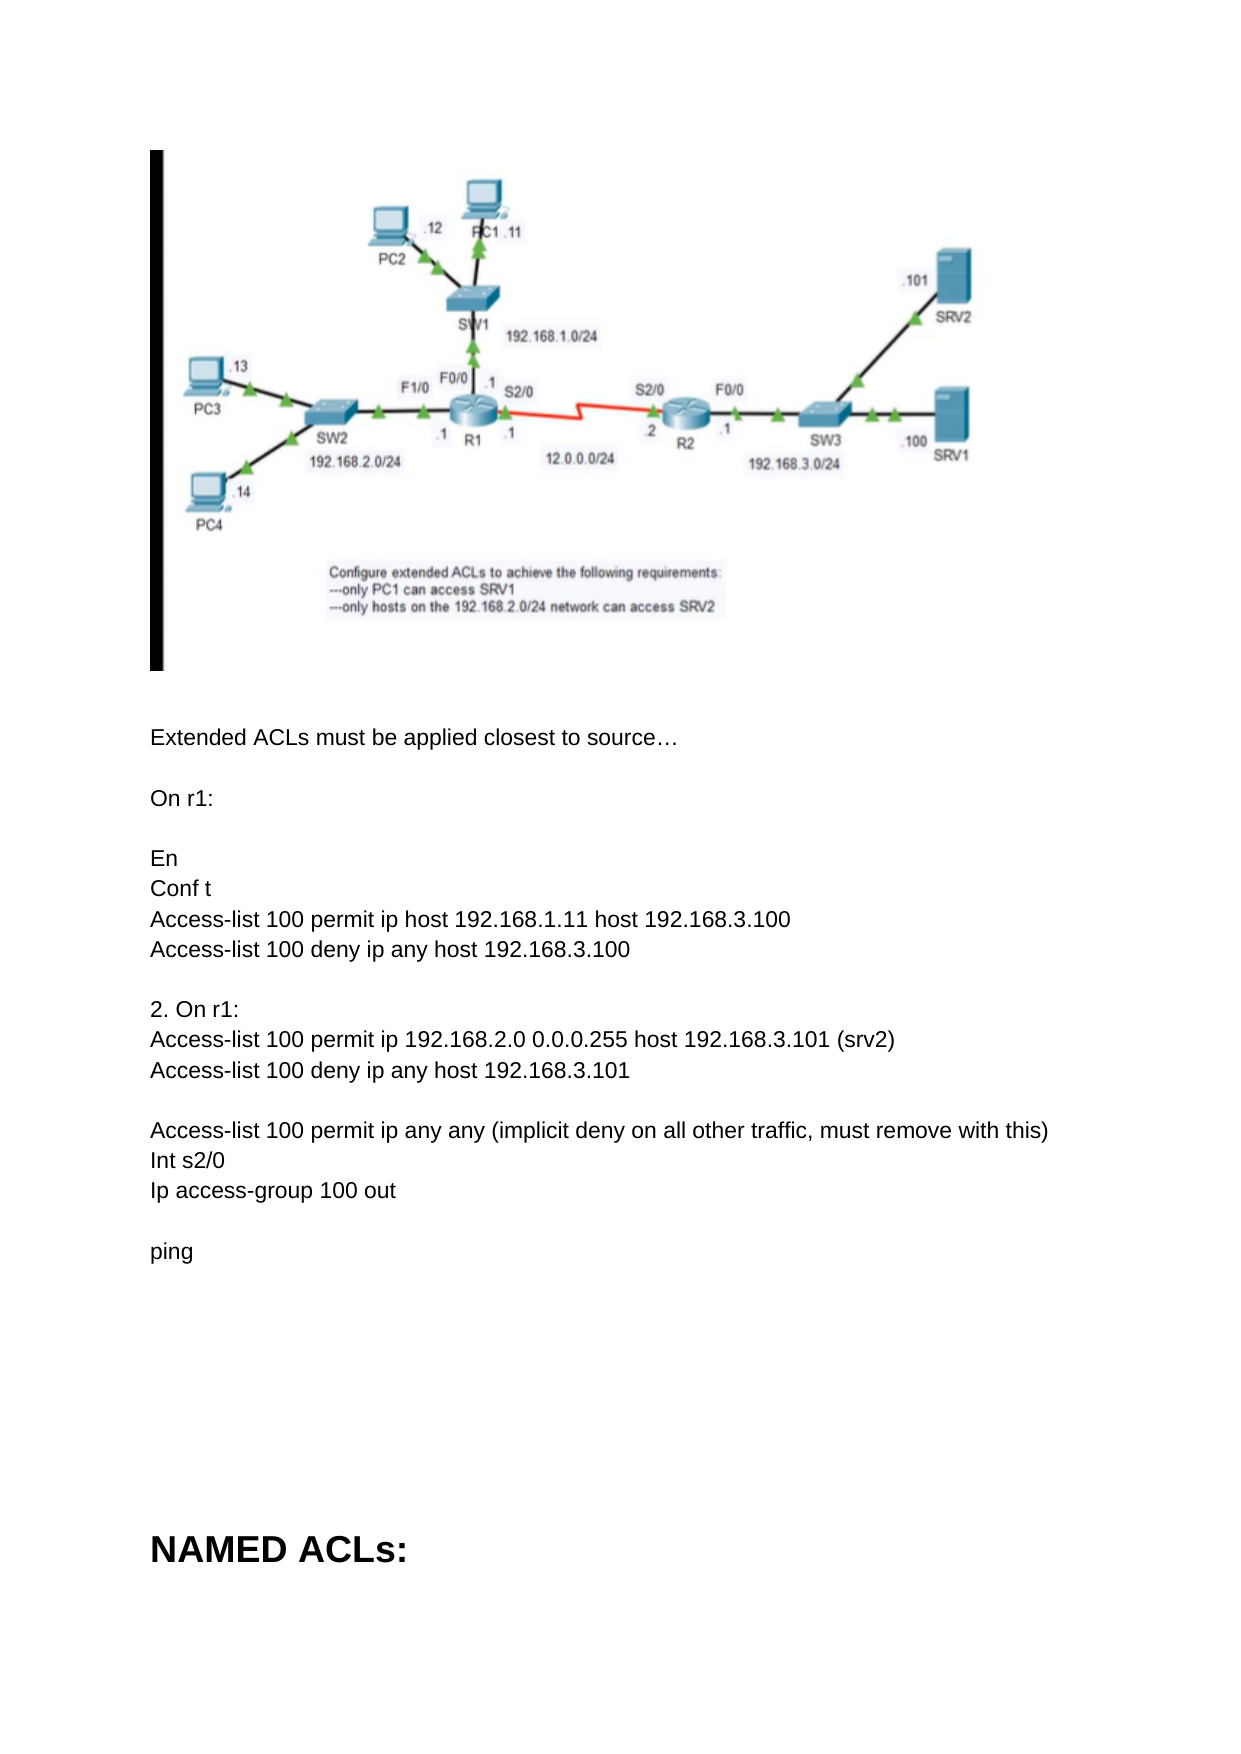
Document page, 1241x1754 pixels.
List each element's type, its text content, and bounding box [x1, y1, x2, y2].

text Access-list 100 deny ip any host 192.168.3.101 [150, 1057, 1090, 1083]
picture [150, 150, 1091, 671]
text On r1: [150, 785, 1090, 811]
text Access-list 100 permit ip host 192.168.1.11 host 192.168.3.100 [150, 906, 1090, 932]
text En [150, 845, 1090, 871]
text Access-list 100 permit ip any any (implicit deny on all other traffic, must remove with this) [150, 1117, 1090, 1143]
text NAMED ACLs: [150, 1527, 1090, 1570]
text Access-list 100 deny ip any host 192.168.3.100 [150, 936, 1090, 962]
text 2. On r1: [150, 996, 1090, 1022]
text Int s2/0 [150, 1147, 1090, 1173]
text Access-list 100 permit ip 192.168.2.0 0.0.0.255 host 192.168.3.101 (srv2) [150, 1026, 1090, 1053]
text Ip access-group 100 out [150, 1177, 1090, 1204]
text Conf t [150, 875, 1090, 902]
text Extended ACLs must be applied closest to source… [150, 724, 1090, 751]
text ping [150, 1238, 1090, 1264]
